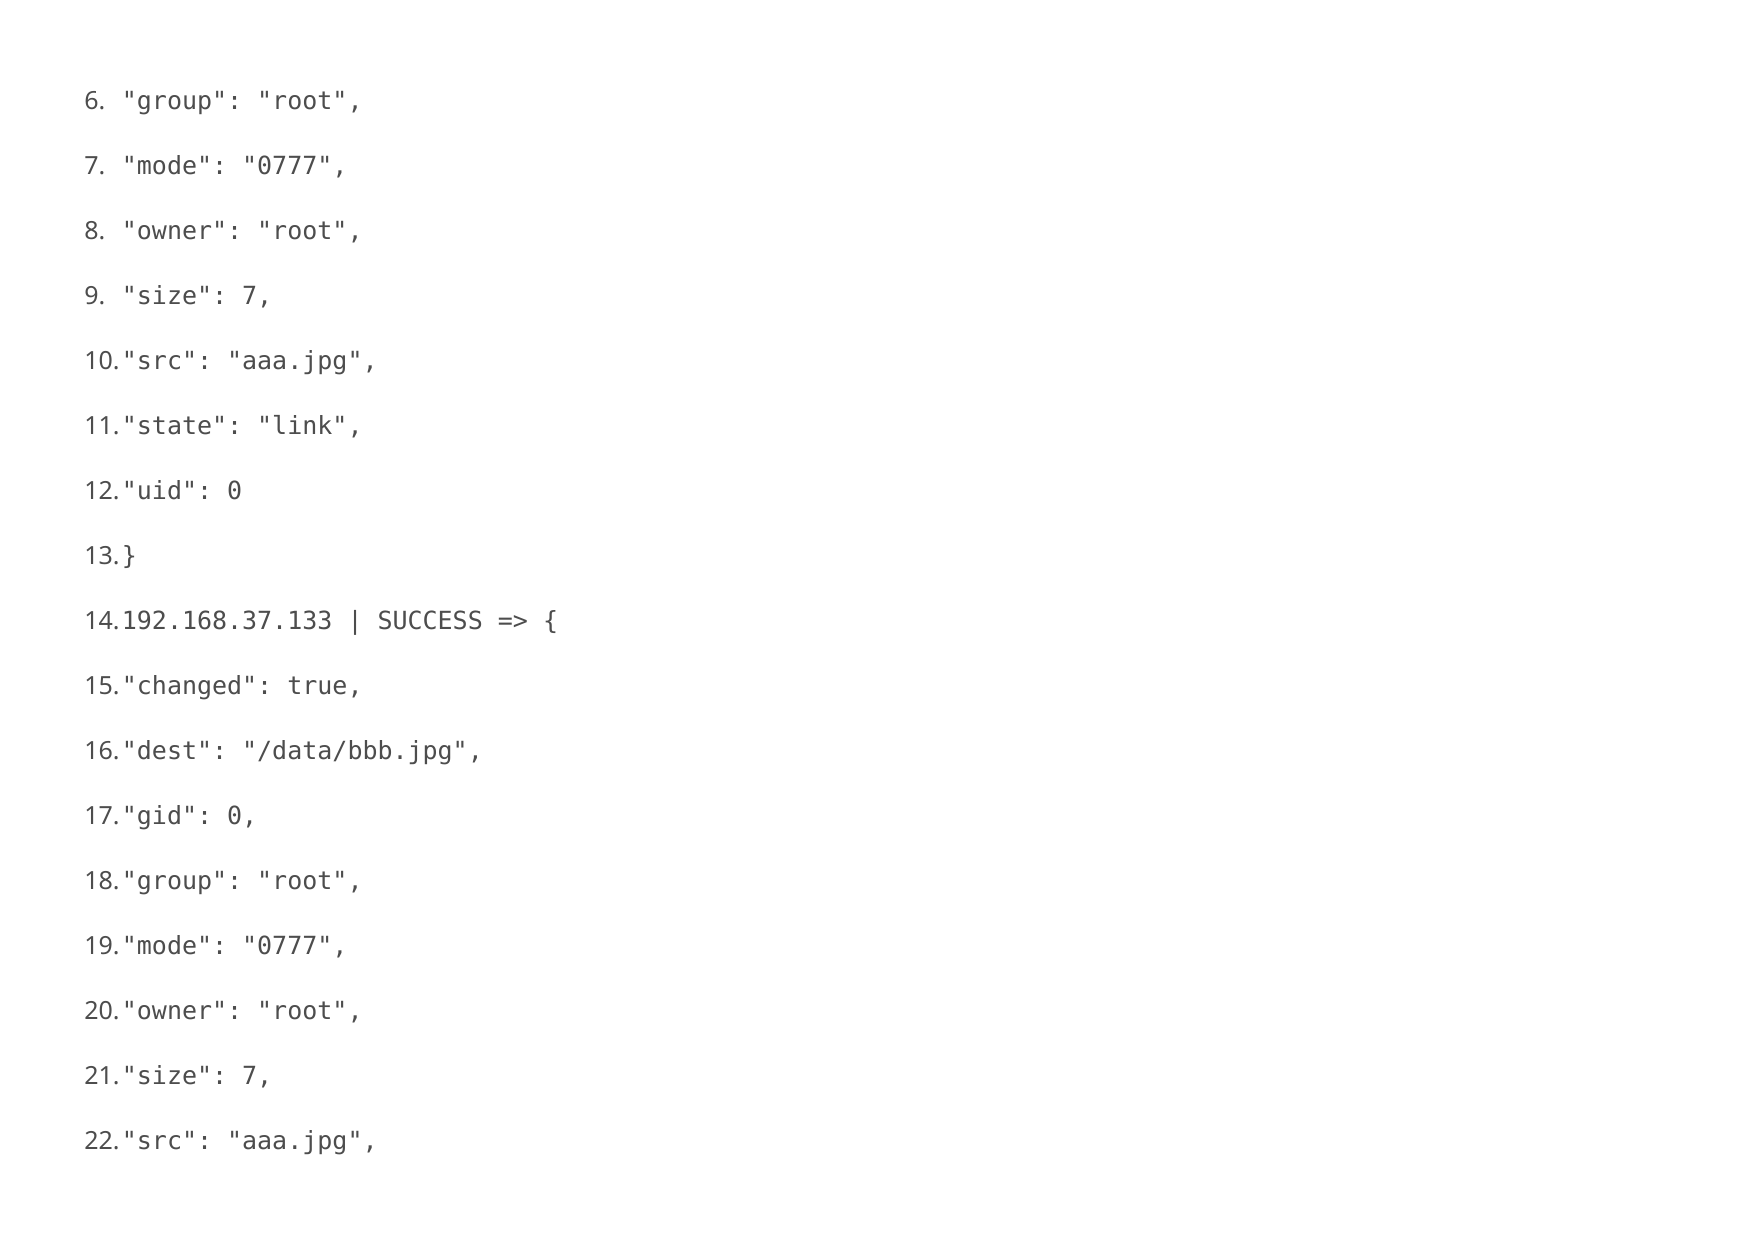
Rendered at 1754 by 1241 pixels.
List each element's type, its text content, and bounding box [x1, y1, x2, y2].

list "uid": 0 [84, 458, 1695, 523]
list "group": "root", [84, 848, 1695, 913]
list "owner": "root", [84, 978, 1695, 1043]
list "src": "aaa.jpg", [84, 1108, 1695, 1173]
list "state": "link", [84, 393, 1695, 458]
list 192.168.37.133 | SUCCESS => { [84, 588, 1695, 653]
list "mode": "0777", [84, 913, 1695, 978]
list "owner": "root", [84, 198, 1695, 263]
list "group": "root", [84, 68, 1695, 133]
list "size": 7, [84, 1043, 1695, 1108]
list } [84, 523, 1695, 588]
list "gid": 0, [84, 783, 1695, 848]
list "changed": true, [84, 653, 1695, 718]
list "dest": "/data/bbb.jpg", [84, 718, 1695, 783]
list "mode": "0777", [84, 133, 1695, 198]
list "src": "aaa.jpg", [84, 328, 1695, 393]
list "size": 7, [84, 263, 1695, 328]
